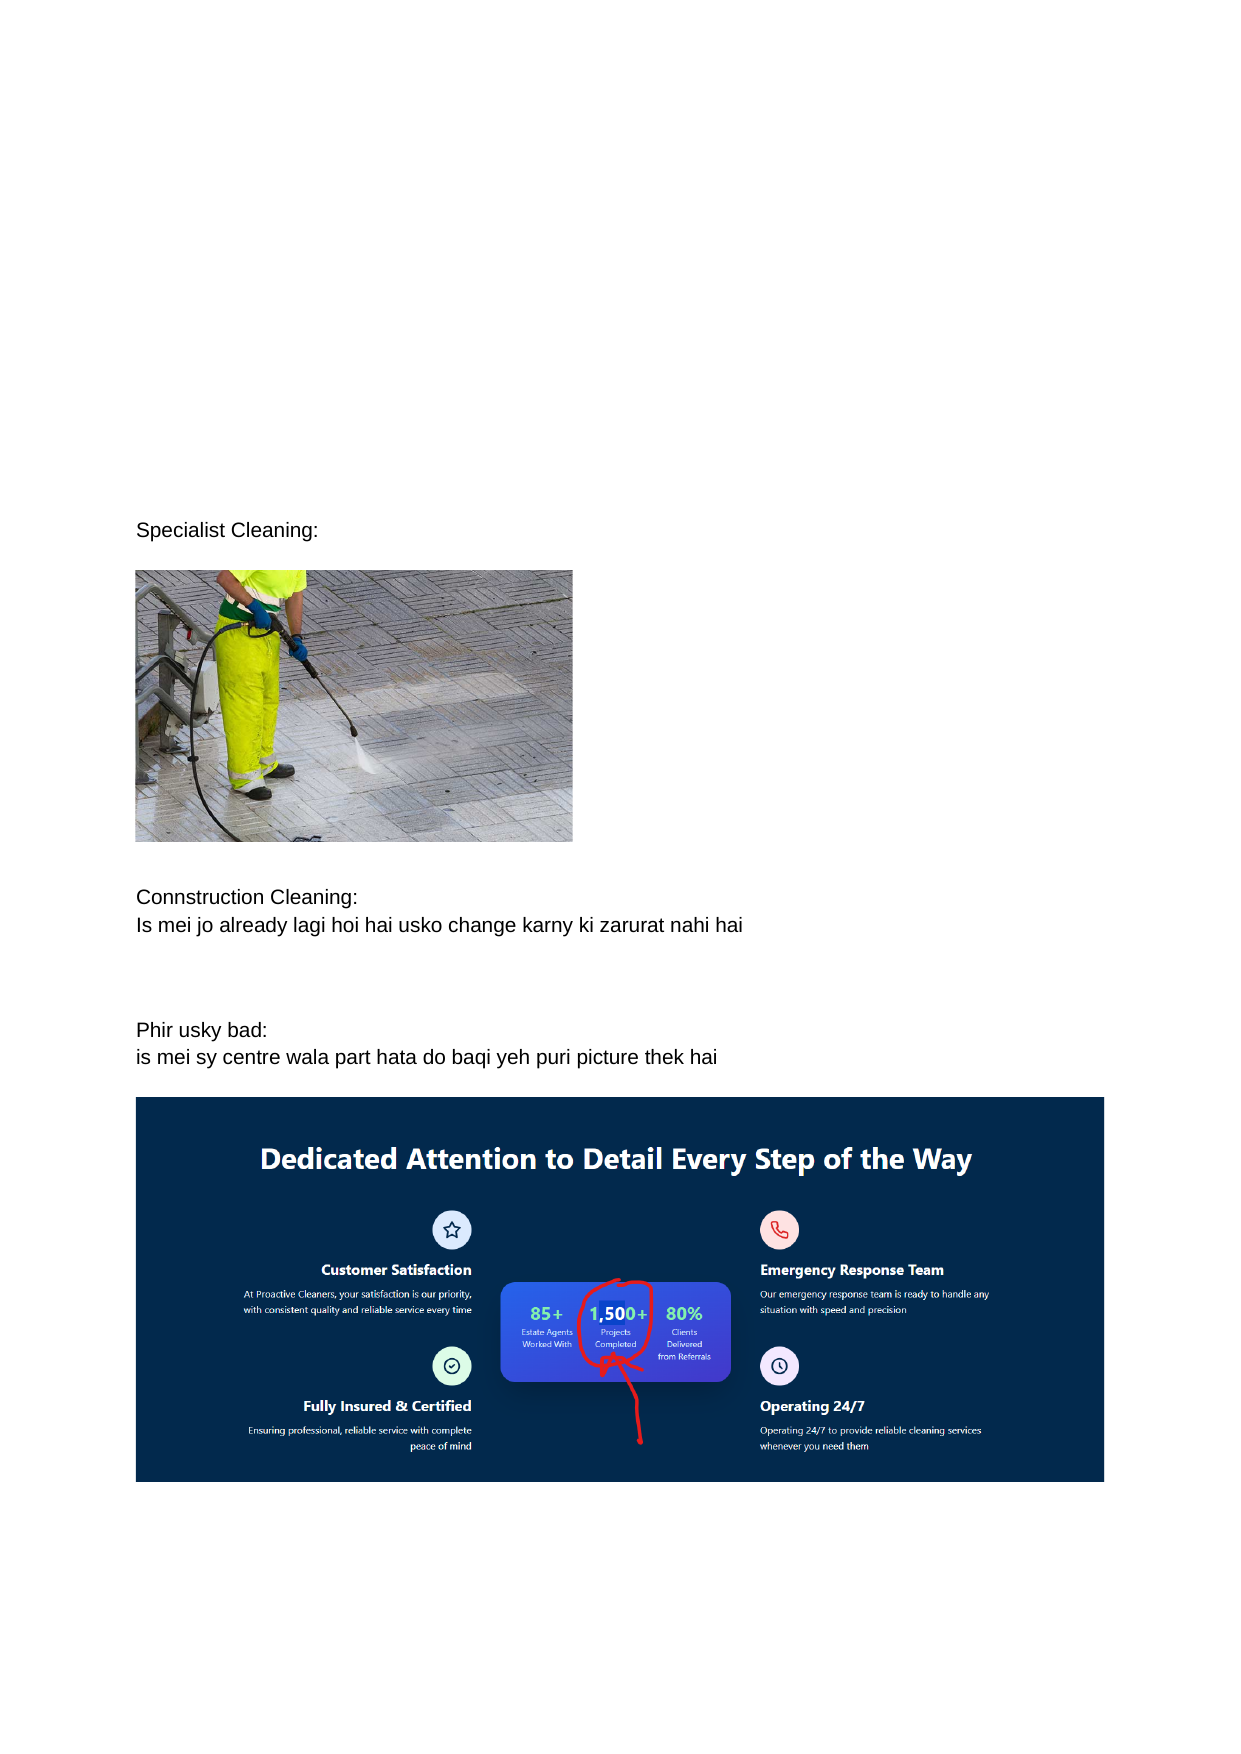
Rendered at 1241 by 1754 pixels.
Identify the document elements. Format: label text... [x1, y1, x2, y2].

text Phir usky bad: is mei sy centre wala part hata do baqi yeh puri picture thek hai [136, 1017, 1104, 1069]
text Specialist Cleaning: [136, 517, 1104, 541]
picture [135, 570, 573, 842]
picture [135, 1097, 1105, 1482]
text Connstruction Cleaning: Is mei jo already lagi hoi hai usko change karny ki zarurat nahi hai [136, 885, 1104, 936]
